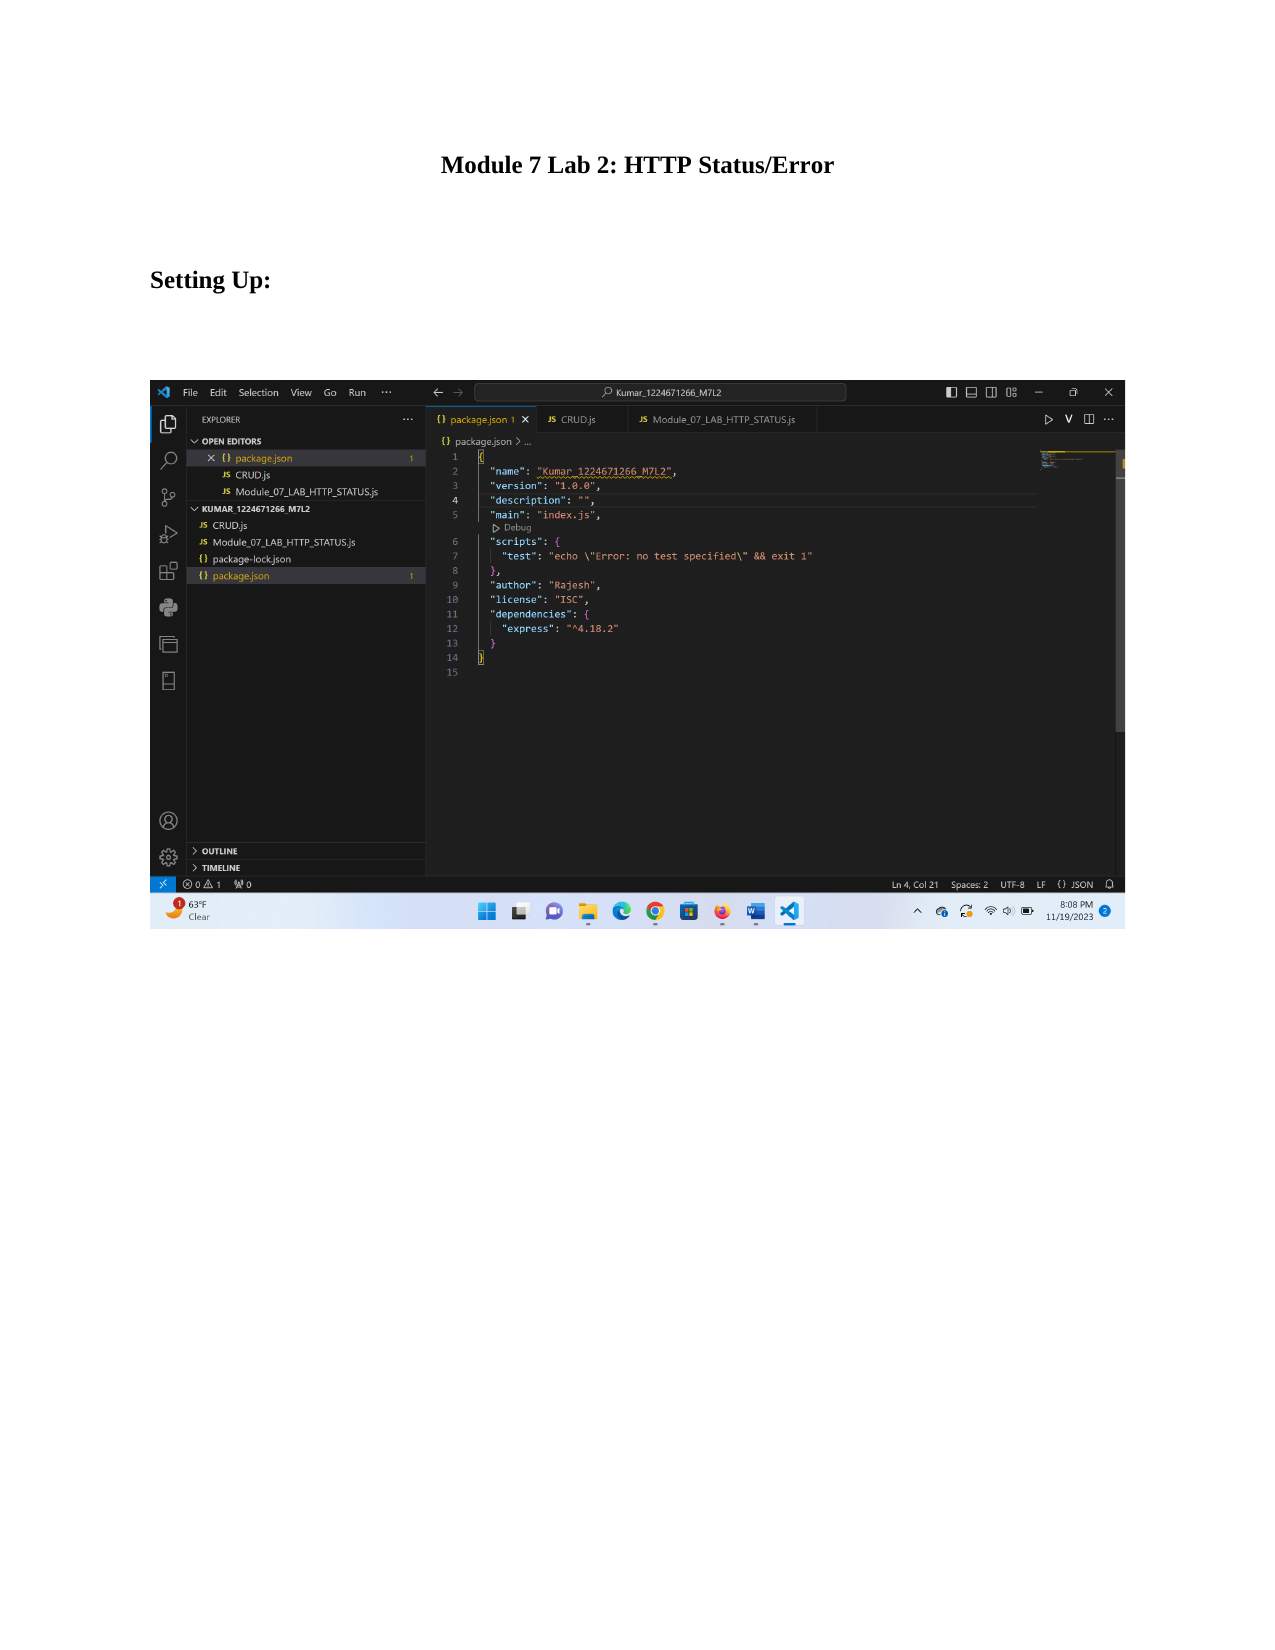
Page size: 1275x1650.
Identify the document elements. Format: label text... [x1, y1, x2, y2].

subtitle Module 7 Lab 2: HTTP Status/Error [150, 150, 1125, 179]
picture [150, 380, 1125, 929]
text Setting Up: [150, 265, 1125, 294]
